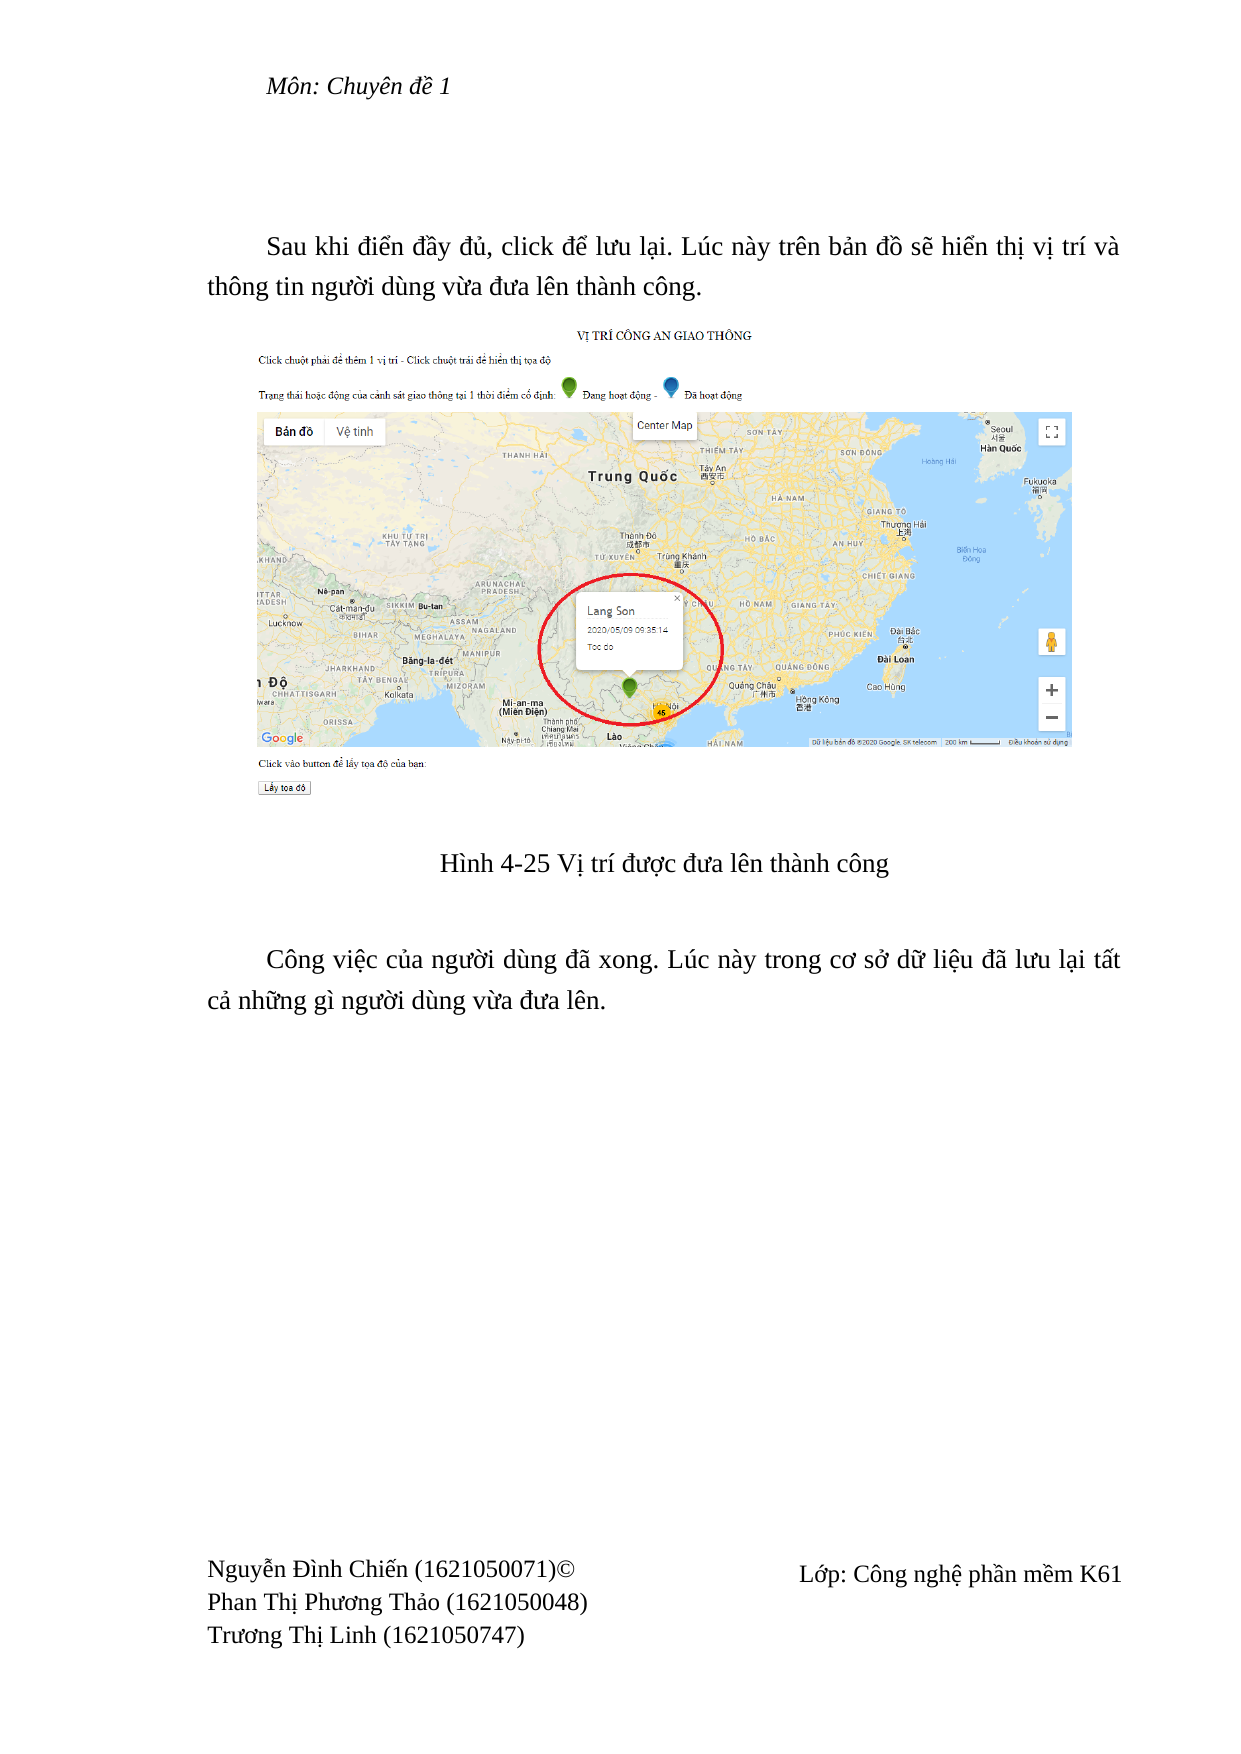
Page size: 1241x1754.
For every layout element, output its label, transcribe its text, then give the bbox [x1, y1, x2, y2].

picture [207, 323, 1122, 838]
text Công việc của người dùng đã xong. Lúc này trong cơ sở dữ liệu đã lưu lại tất cả những gì người dùng vừa đưa lên. [207, 943, 1122, 1015]
text Sau khi điển đầy đủ, click để lưu lại. Lúc này trên bản đồ sẽ hiển thị vị trí và thông tin người dùng vừa đưa lên thành công. [207, 230, 1122, 301]
